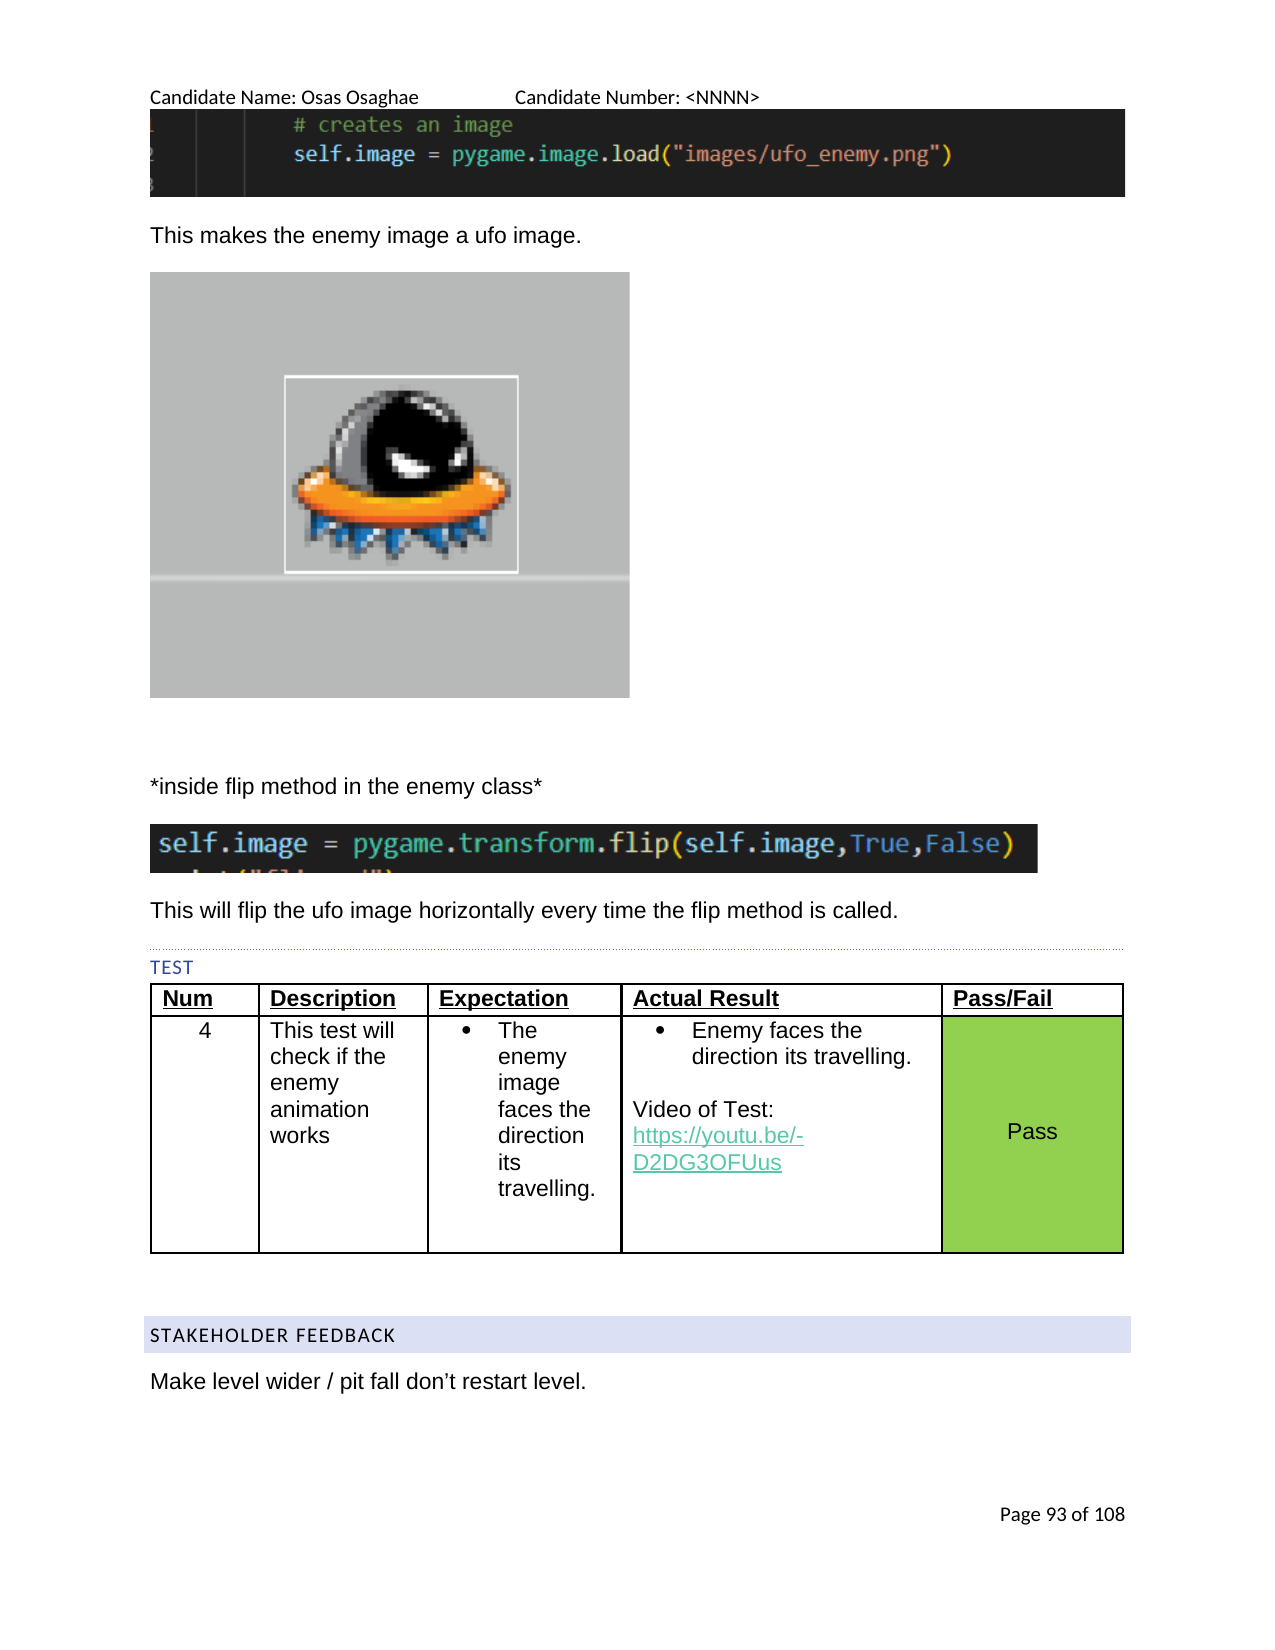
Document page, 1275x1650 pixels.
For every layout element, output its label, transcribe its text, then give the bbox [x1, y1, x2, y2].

subtitle Test [150, 948, 1125, 979]
picture [150, 272, 630, 698]
table_header Pass/Fail [943, 985, 1122, 1014]
text *inside flip method in the enemy class* [150, 773, 1125, 800]
picture [150, 109, 1125, 197]
table_cell Enemy faces the direction its travelling. Video of Test: https://youtu.be/-D2DG3OFUus [623, 1017, 941, 1252]
table_header Actual Result [623, 985, 941, 1014]
table_cell Pass [943, 1017, 1122, 1252]
table_header Expectation [429, 985, 620, 1014]
picture [150, 824, 1038, 873]
table_cell The enemy image faces the direction its travelling. [429, 1017, 620, 1252]
table_header Description [260, 985, 427, 1014]
table_cell This test will check if the enemy animation works [260, 1017, 427, 1252]
text This makes the enemy image a ufo image. [150, 222, 1125, 248]
text Make level wider / pit fall don’t restart level. [150, 1368, 1125, 1394]
table_cell 4 [152, 1017, 258, 1252]
subtitle Stakeholder Feedback [150, 1322, 1125, 1347]
table_header Num [152, 985, 258, 1014]
text This will flip the ufo image horizontally every time the flip method is called. [150, 897, 1125, 924]
